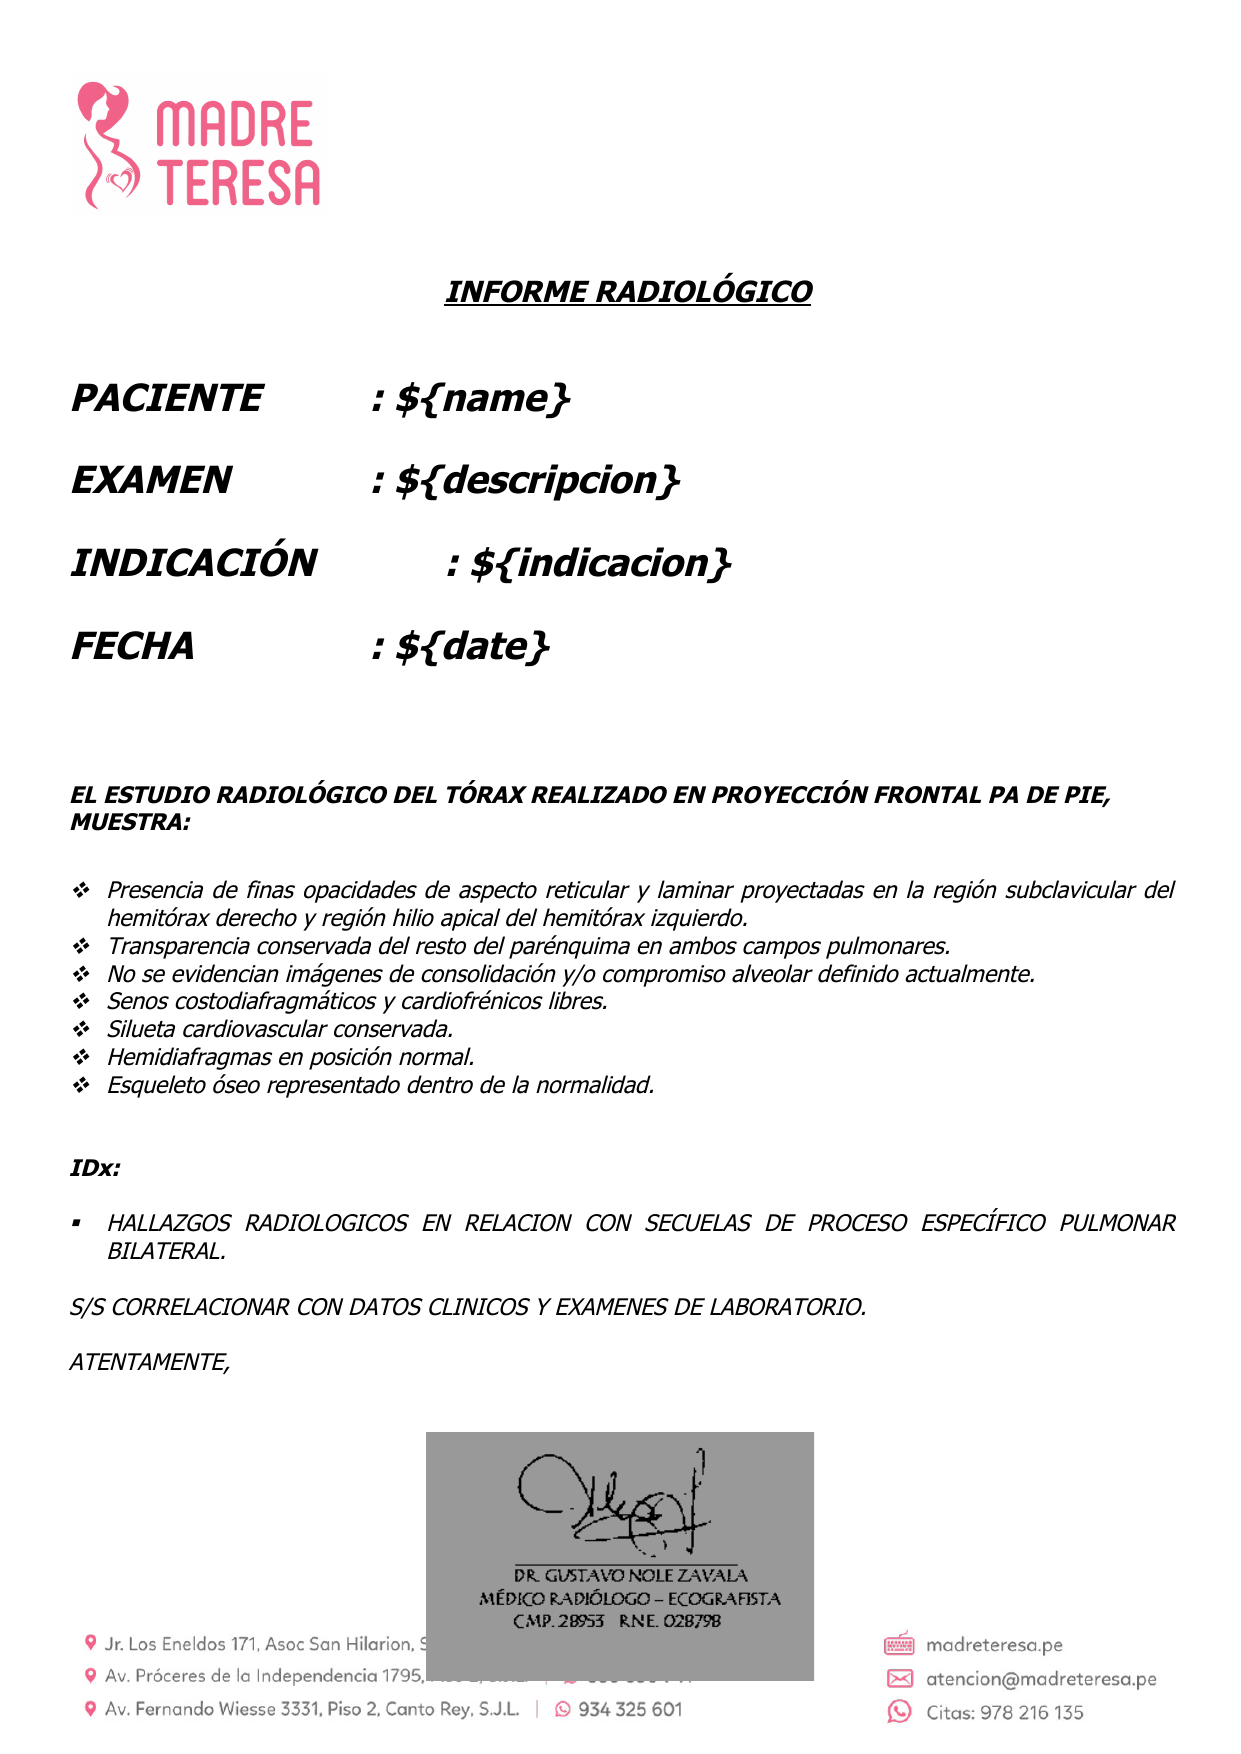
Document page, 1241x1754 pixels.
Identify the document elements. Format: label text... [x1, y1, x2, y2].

list Silueta cardiovascular conservada. [69, 1015, 1178, 1042]
subtitle EXAMEN : ${descripcion} [69, 456, 1178, 502]
picture [73, 72, 331, 215]
list Esqueleto óseo representado dentro de la normalidad. [69, 1070, 1178, 1098]
subtitle INDICACIÓN : ${indicacion} [69, 539, 1178, 584]
title INFORME RADIOLÓGICO [80, 273, 1178, 308]
list Presencia de finas opacidades de aspecto reticular y laminar proyectadas en la región subclavicular del hemitórax derecho y región hilio apical del hemitórax izquierdo. [69, 876, 1178, 931]
list Hemidiafragmas en posición normal. [69, 1042, 1178, 1070]
subtitle FECHA : ${date} [69, 622, 1178, 667]
text IDx: [69, 1153, 1178, 1181]
text ATENTAMENTE, [69, 1348, 1178, 1375]
list HALLAZGOS RADIOLOGICOS EN RELACION CON SECUELAS DE PROCESO ESPECÍFICO PULMONAR BILATERAL. [69, 1209, 1178, 1264]
subtitle PACIENTE : ${name} [69, 374, 1178, 419]
list Senos costodiafragmáticos y cardiofrénicos libres. [69, 987, 1178, 1015]
picture [0, 1594, 1241, 1754]
list No se evidencian imágenes de consolidación y/o compromiso alveolar definido actualmente. [69, 959, 1178, 987]
subtitle EL ESTUDIO RADIOLÓGICO DEL TÓRAX REALIZADO EN PROYECCIÓN FRONTAL PA DE PIE, MUESTRA: [69, 780, 1178, 836]
text S/S CORRELACIONAR CON DATOS CLINICOS Y EXAMENES DE LABORATORIO. [69, 1292, 1178, 1320]
list Transparencia conservada del resto del parénquima en ambos campos pulmonares. [69, 931, 1178, 959]
